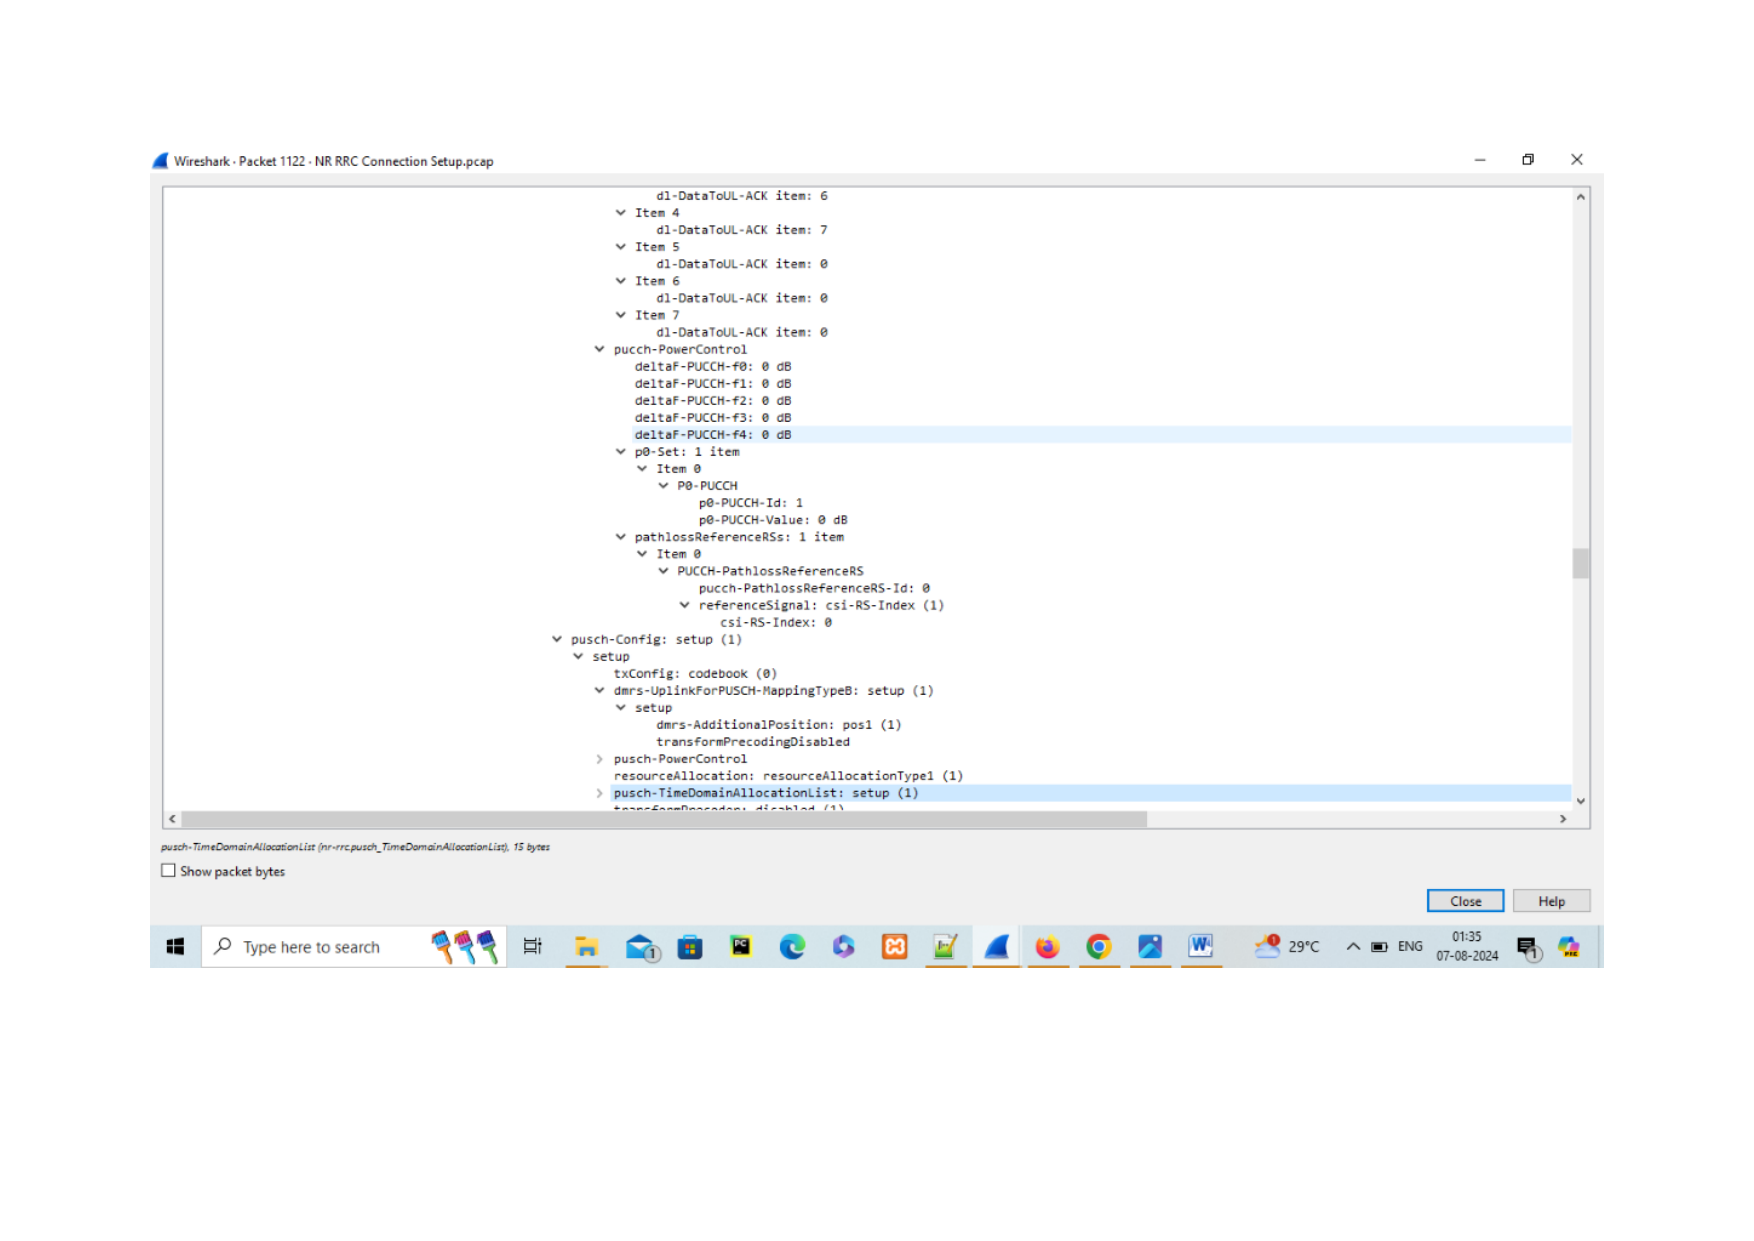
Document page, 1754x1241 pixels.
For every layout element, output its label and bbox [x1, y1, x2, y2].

picture [150, 150, 1604, 968]
